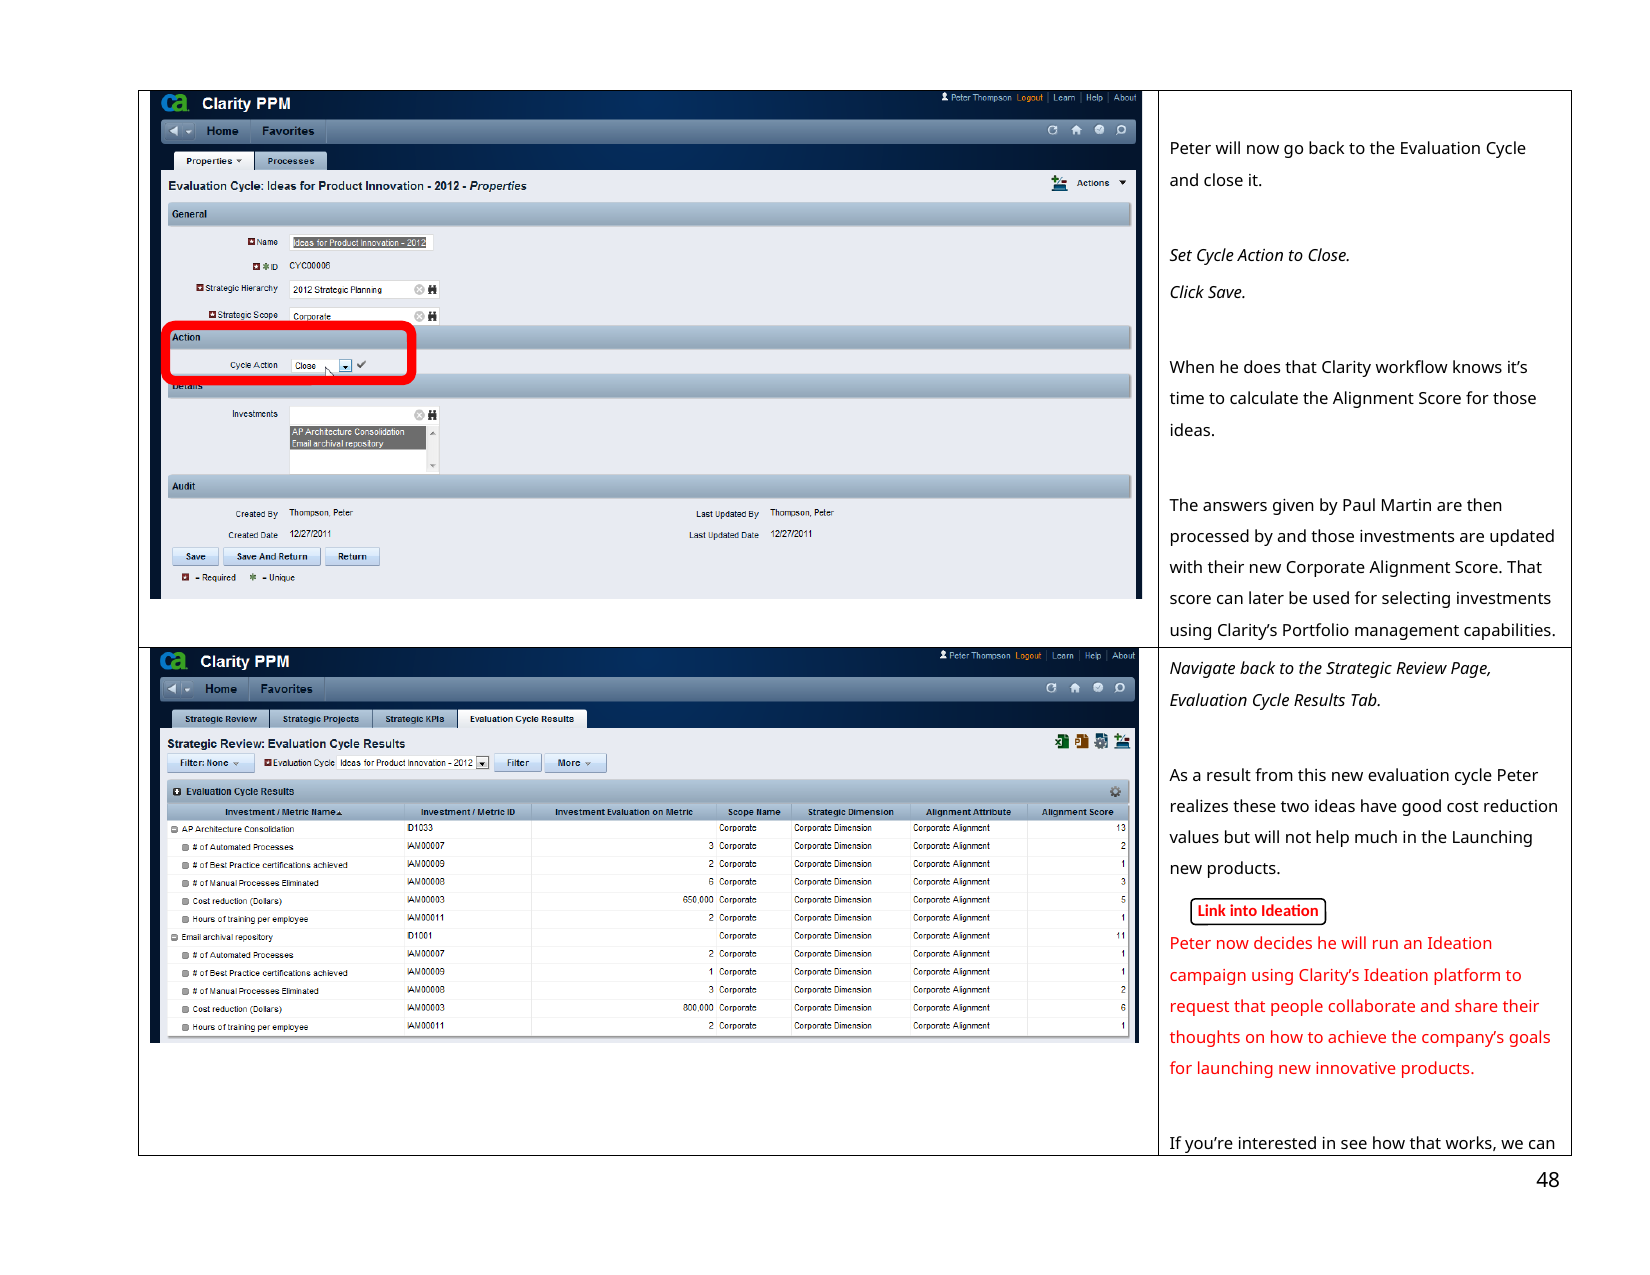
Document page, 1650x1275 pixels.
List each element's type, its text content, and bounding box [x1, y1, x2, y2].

table_cell [139, 648, 1158, 1154]
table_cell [1159, 648, 1571, 1154]
picture [150, 91, 1143, 599]
table_cell Peter will now go back to the Evaluation Cycle and close it. Set Cycle Action to Close. Click Save. When he does that Clarity workflow knows it’s time to calculate the Alignment Score for those ideas. The answers given by Paul Martin are then processed by and those investments are updated with their new Corporate Alignment Score. That score can later be used for selecting investments using Clarity’s Portfolio management capabilities. [1159, 91, 1571, 647]
picture [150, 648, 1139, 1043]
table_cell [139, 91, 1158, 647]
